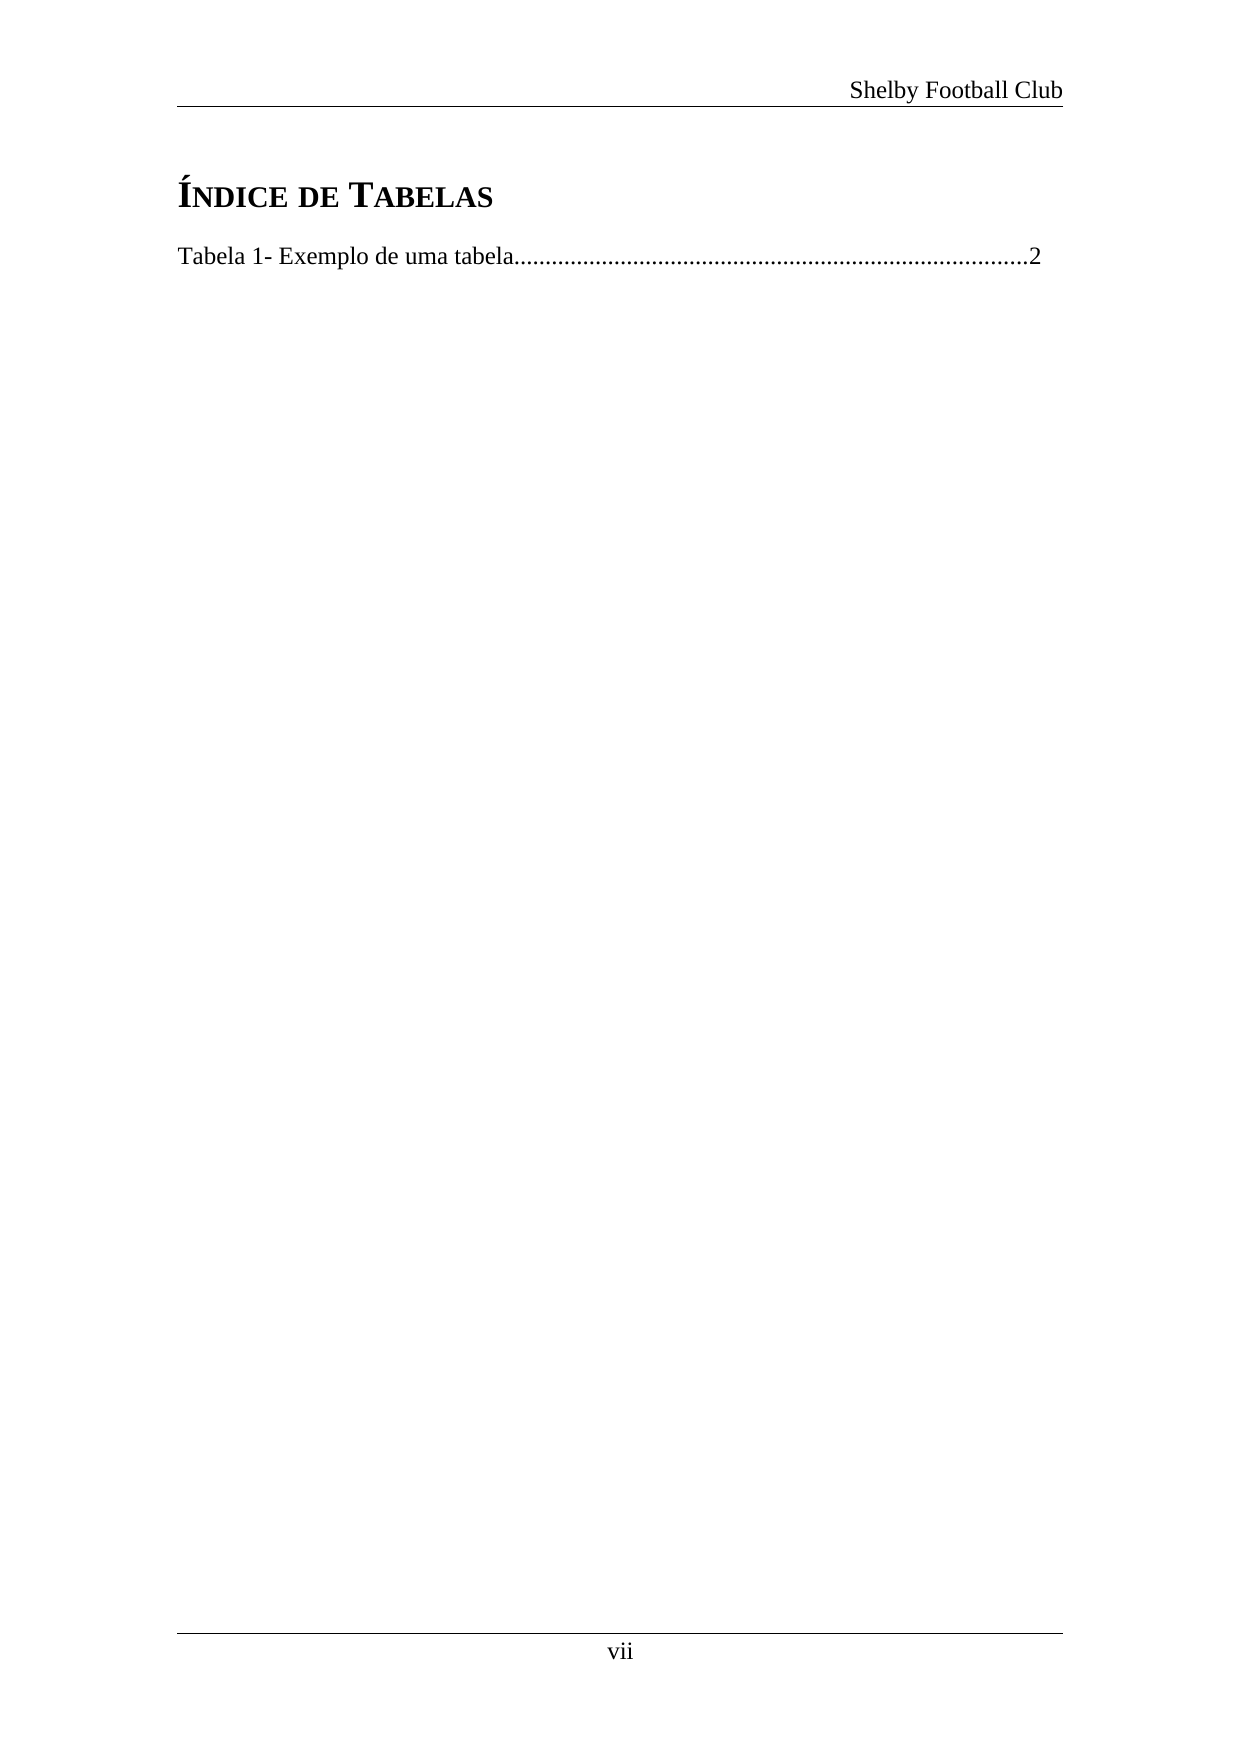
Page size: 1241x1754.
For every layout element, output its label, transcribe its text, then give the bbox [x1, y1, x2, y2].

text Índice de Tabelas [177, 173, 1063, 216]
text Tabela 1- Exemplo de uma tabela 2 [177, 241, 1063, 269]
